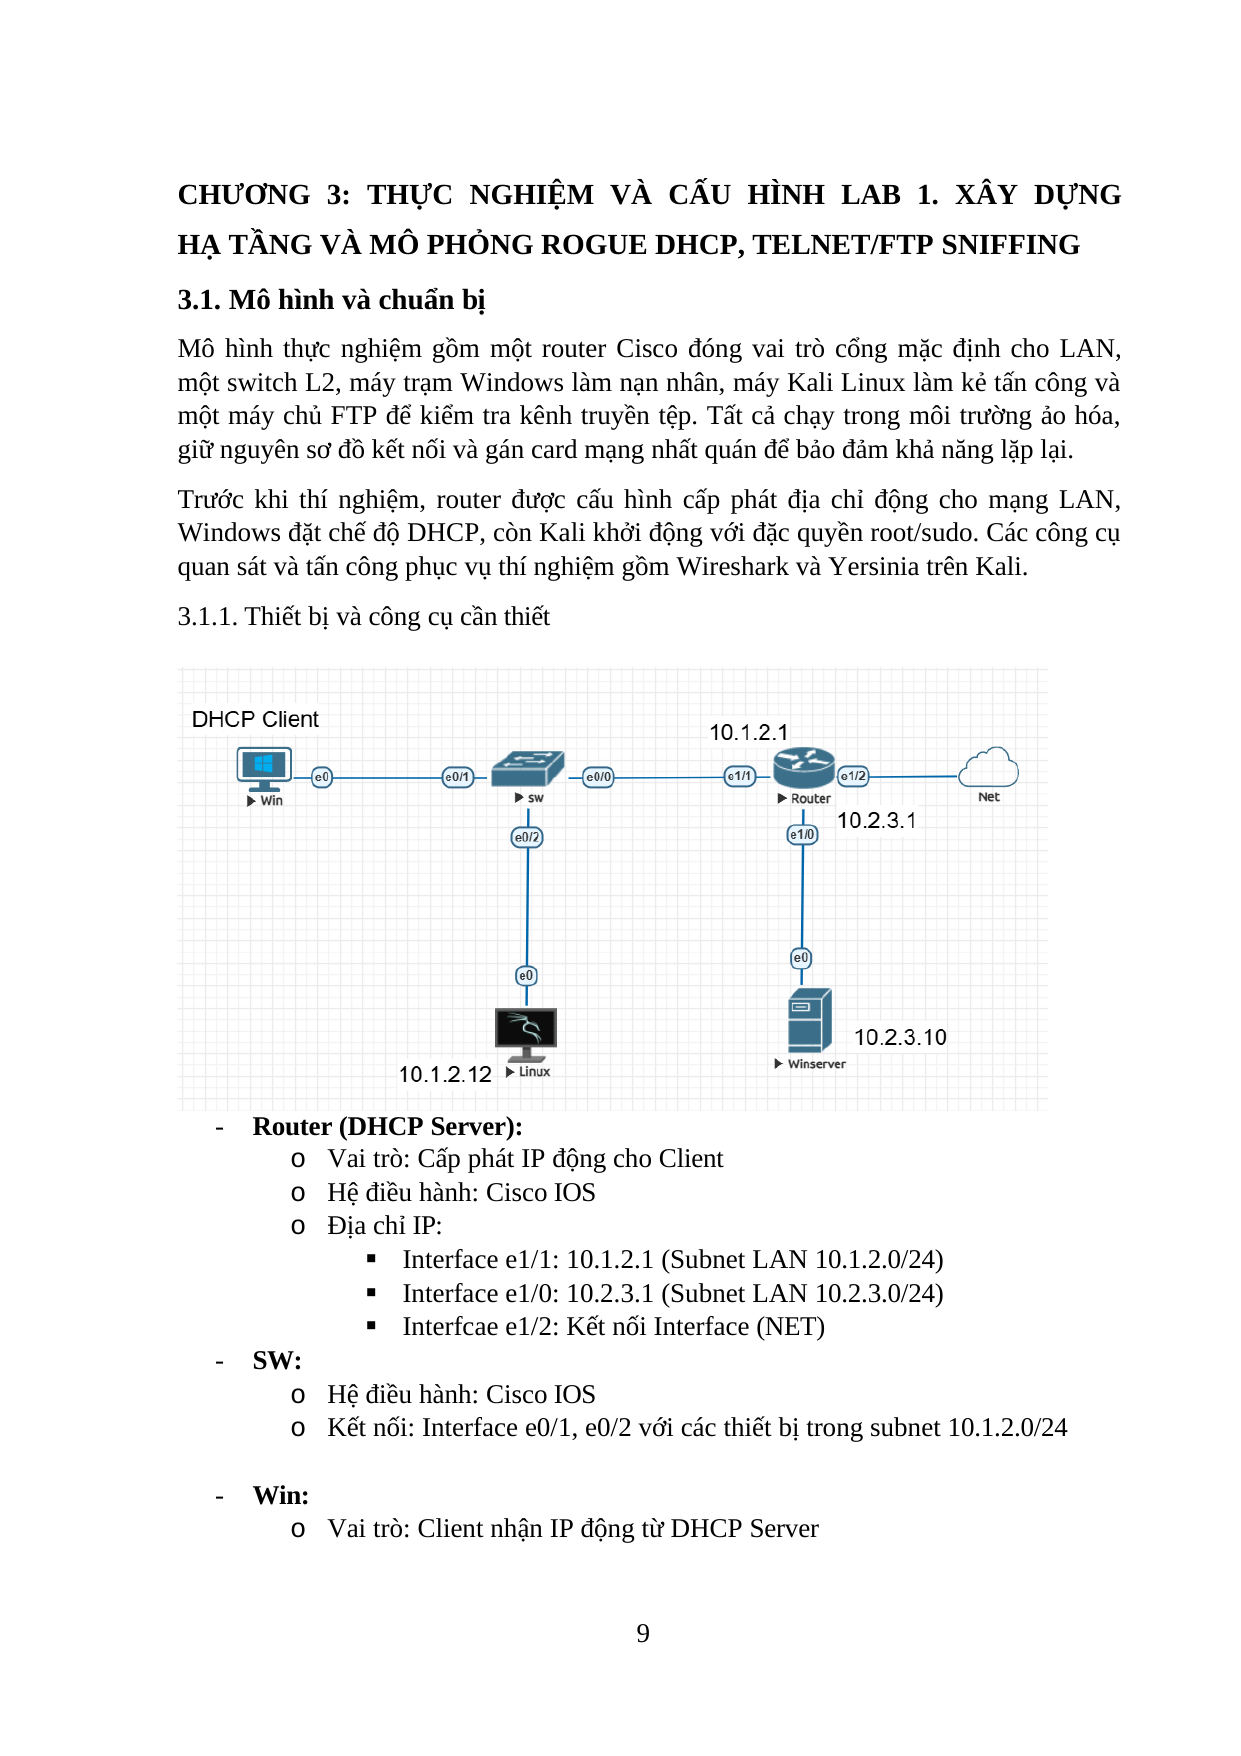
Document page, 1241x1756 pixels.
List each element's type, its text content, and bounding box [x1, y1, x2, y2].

subtitle Mô hình và chuẩn bị [177, 282, 1196, 316]
list Interfcae e1/2: Kết nối Interface (NET) [365, 1310, 1196, 1342]
list Thiết bị và công cụ cần thiết [177, 600, 1196, 631]
list Hệ điều hành: Cisco IOS [290, 1176, 1196, 1209]
list Interface e1/1: 10.1.2.1 (Subnet LAN 10.1.2.0/24) [365, 1243, 1196, 1274]
text Mô hình thực nghiệm gồm một router Cisco đóng vai trò cổng mặc định cho LAN, một switch L2, máy trạm Windows làm nạn nhân, máy Kali Linux làm kẻ tấn công và một máy chủ FTP để kiểm tra kênh truyền tệp. Tất cả chạy trong môi trường ảo hóa, giữ nguyên sơ đồ kết nối và gán card mạng nhất quán để bảo đảm khả năng lặp lại. [177, 332, 1122, 464]
list Interface e1/0: 10.2.3.1 (Subnet LAN 10.2.3.0/24) [365, 1277, 1196, 1308]
picture [177, 667, 215, 1111]
subtitle SW: [215, 1344, 1196, 1375]
text Trước khi thí nghiệm, router được cấu hình cấp phát địa chỉ động cho mạng LAN, Windows đặt chế độ DHCP, còn Kali khởi động với đặc quyền root/sudo. Các công cụ quan sát và tấn công phục vụ thí nghiệm gồm Wireshark và Yersinia trên Kali. [177, 483, 1122, 581]
list Địa chỉ IP: [290, 1209, 1196, 1243]
subtitle Win: [215, 1479, 1196, 1510]
list Kết nối: Interface e0/1, e0/2 với các thiết bị trong subnet 10.1.2.0/24 [290, 1412, 1196, 1445]
list Hệ điều hành: Cisco IOS [290, 1378, 1196, 1411]
list Vai trò: Client nhận IP động từ DHCP Server [290, 1512, 1196, 1546]
subtitle CHƯƠNG 3: THỰC NGHIỆM VÀ CẤU HÌNH LAB 1. XÂY DỰNG HẠ TẦNG VÀ MÔ PHỎNG ROGUE DHCP, TELNET/FTP SNIFFING [177, 177, 1123, 261]
list Vai trò: Cấp phát IP động cho Client [290, 1142, 1196, 1176]
subtitle Router (DHCP Server): [215, 665, 1196, 1141]
